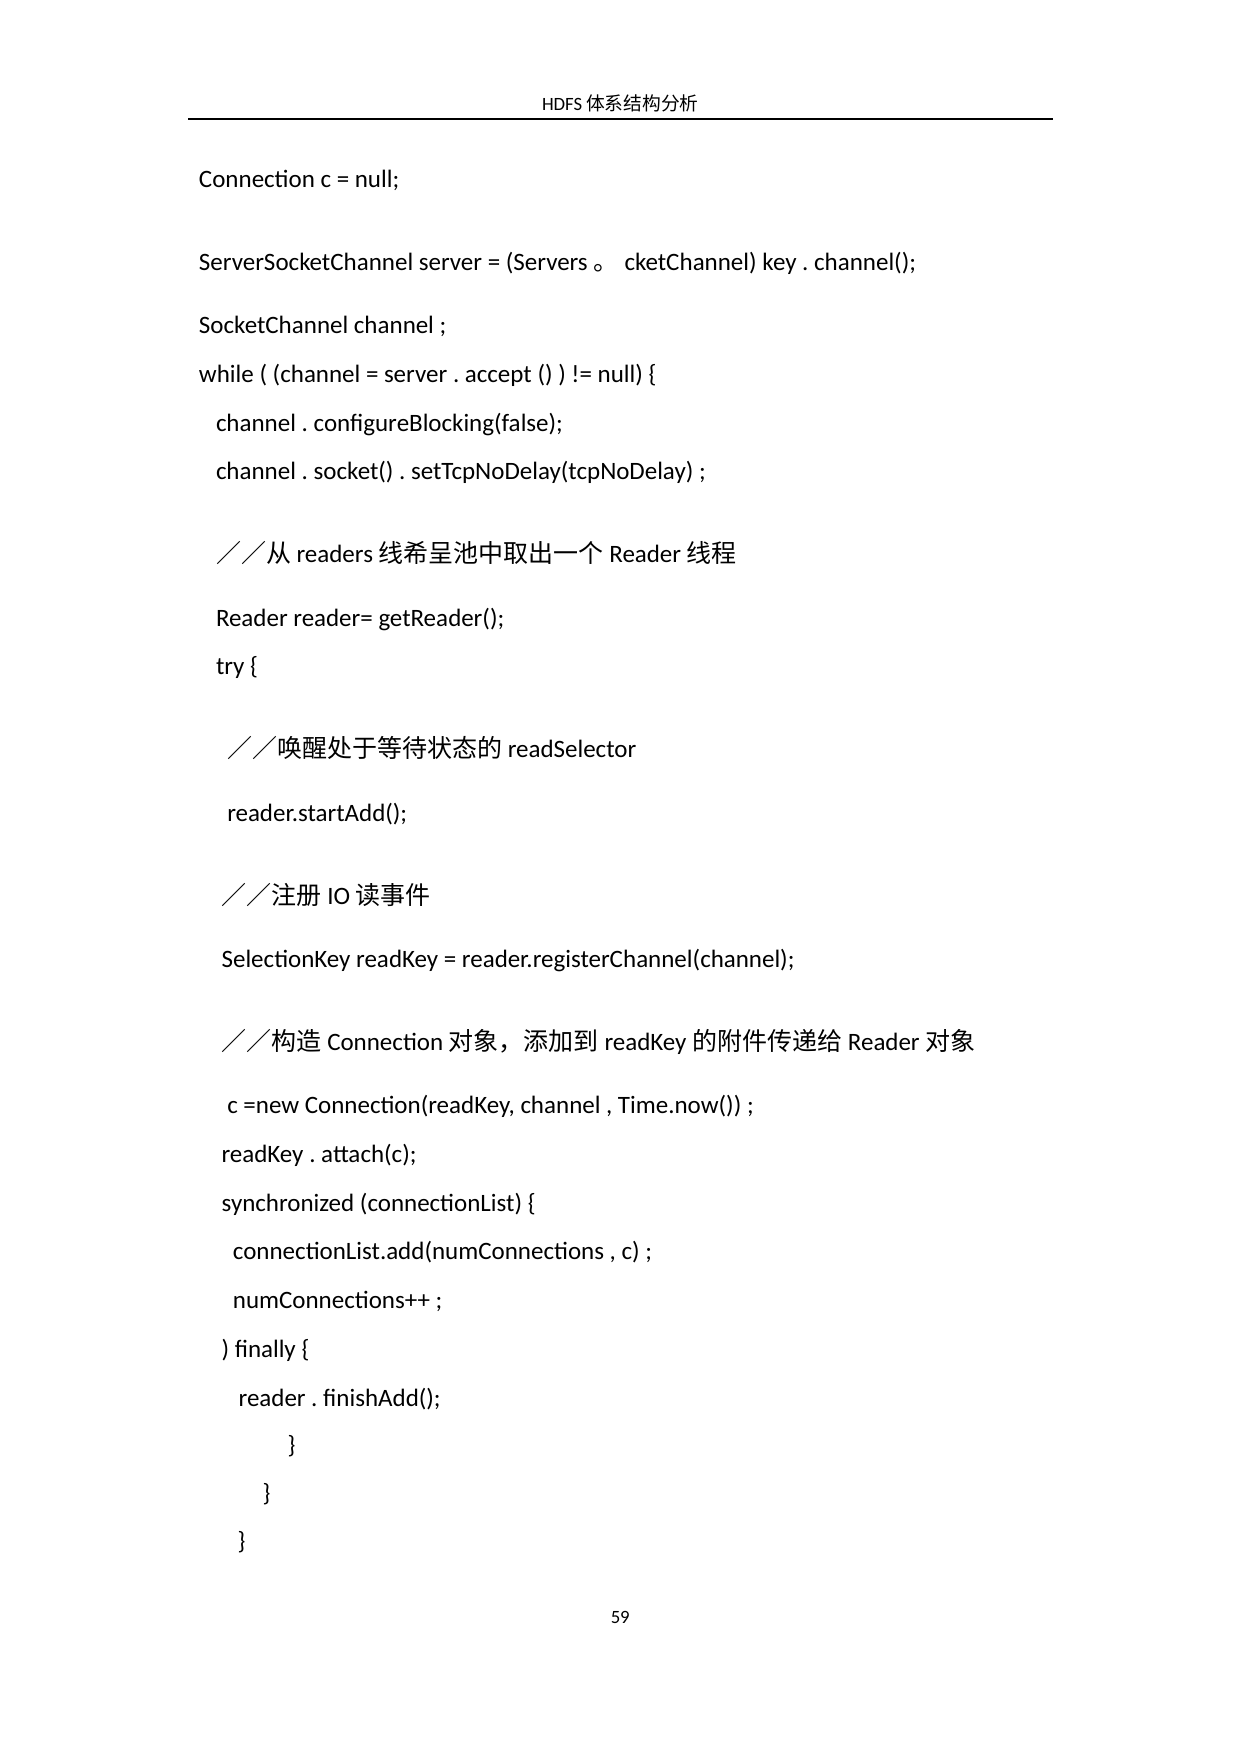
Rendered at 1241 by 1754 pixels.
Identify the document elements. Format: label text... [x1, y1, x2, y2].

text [187, 162, 1053, 1413]
text } [187, 1428, 1053, 1461]
text } [187, 1476, 1053, 1509]
text } [187, 1524, 1053, 1556]
